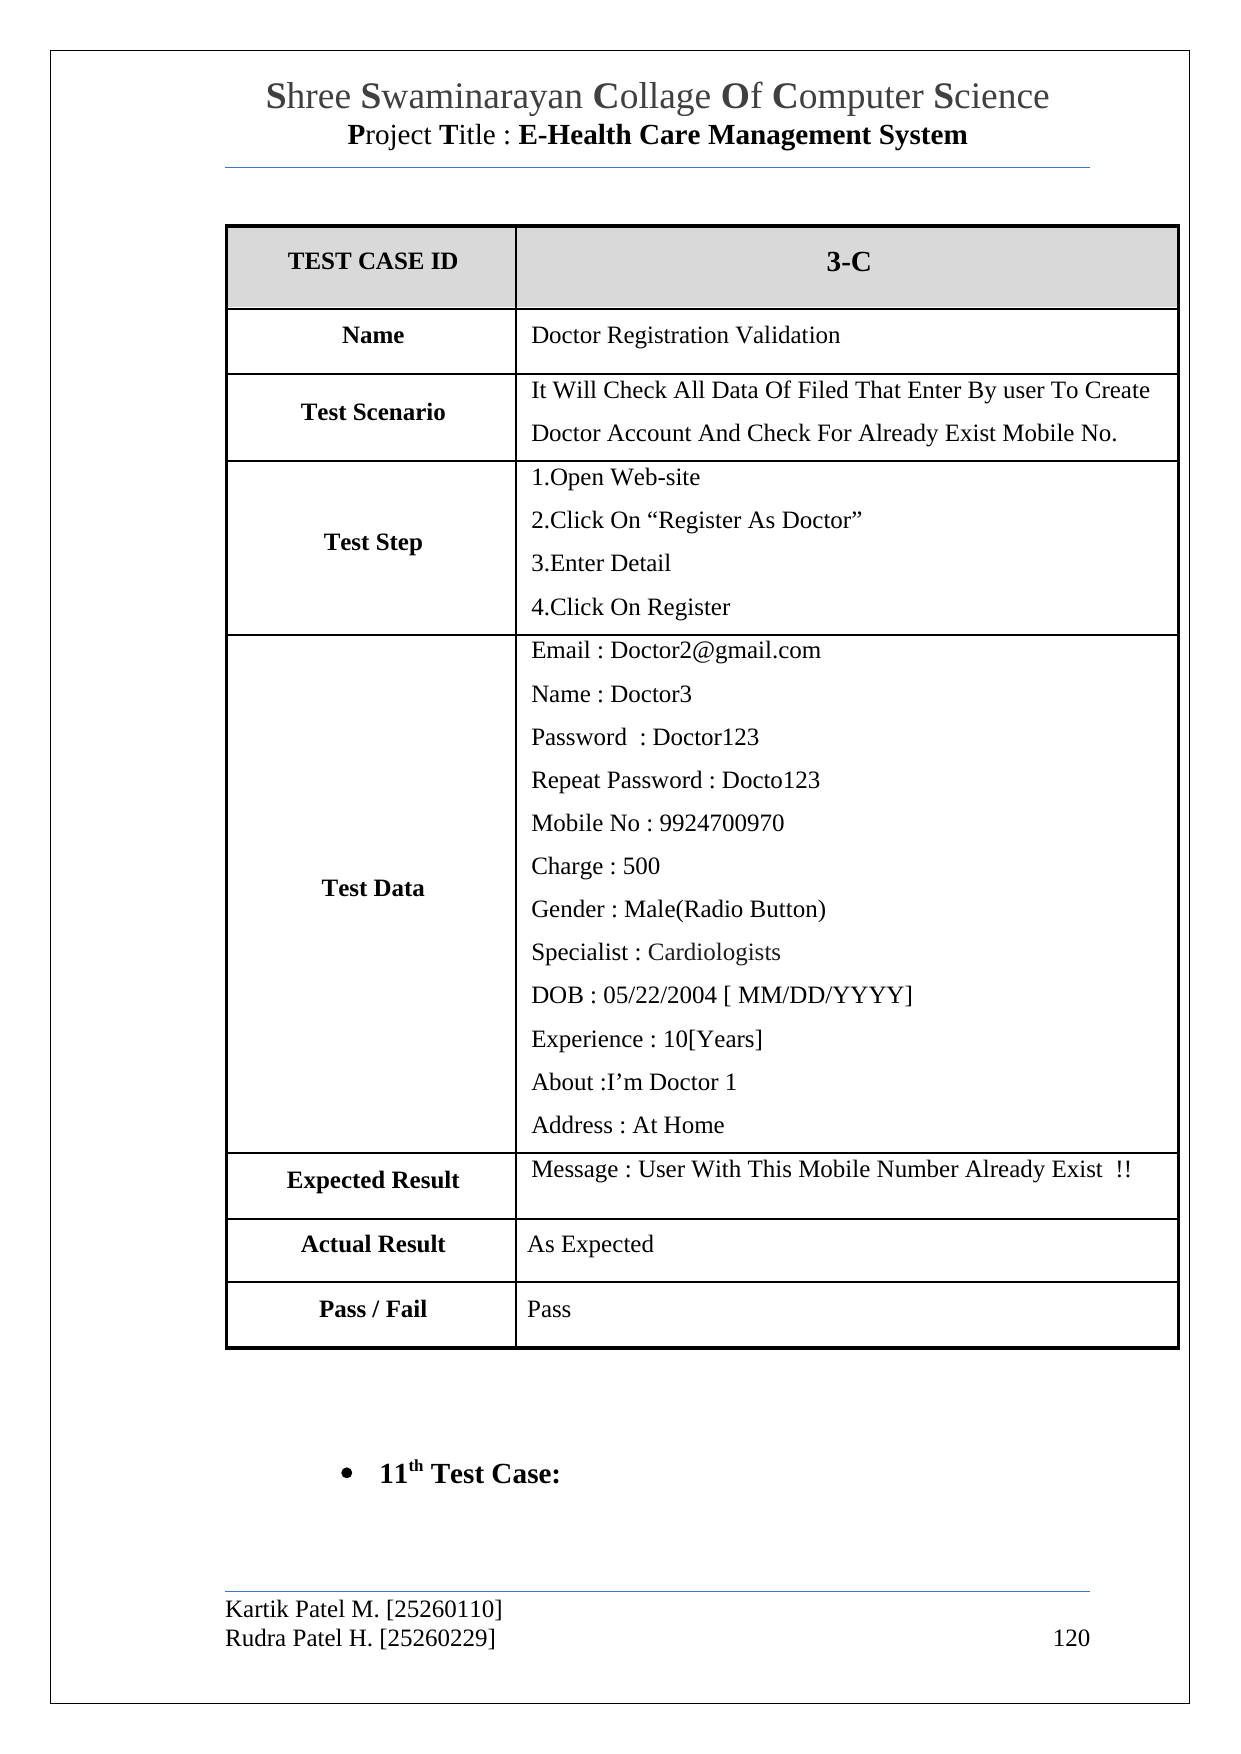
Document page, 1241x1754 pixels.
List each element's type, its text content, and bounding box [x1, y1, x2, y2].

table_cell Email : Doctor2@gmail.com Name : Doctor3 Password : Doctor123 Repeat Password : Docto123 Mobile No : 9924700970 Charge : 500 Gender : Male(Radio Button) Specialist : Cardiologists DOB : 05/22/2004 [ MM/DD/YYYY] Experience : 10[Years] About :I’m Doctor 1 Address : At Home [517, 636, 1177, 1152]
table_header 3-C [517, 228, 1177, 307]
list 11th Test Case: [342, 1456, 1090, 1540]
table_cell Actual Result [228, 1220, 515, 1281]
table_cell Pass / Fail [228, 1283, 515, 1346]
table_cell Test Data [228, 636, 515, 1152]
table_cell It Will Check All Data Of Filed That Enter By user To Create Doctor Account And Check For Already Exist Mobile No. [517, 375, 1177, 460]
table_cell Test Step [228, 462, 515, 633]
table_cell Expected Result [228, 1154, 515, 1218]
table_cell Name [228, 310, 515, 373]
table_cell Pass [517, 1283, 1177, 1346]
table_cell Doctor Registration Validation [517, 310, 1177, 373]
table_cell Test Scenario [228, 375, 515, 460]
table_cell Message : User With This Mobile Number Already Exist !! [517, 1154, 1177, 1218]
table_cell 1.Open Web-site 2.Click On “Register As Doctor” 3.Enter Detail 4.Click On Register [517, 462, 1177, 633]
table_header TEST CASE ID [228, 228, 515, 307]
table_cell As Expected [517, 1220, 1177, 1281]
